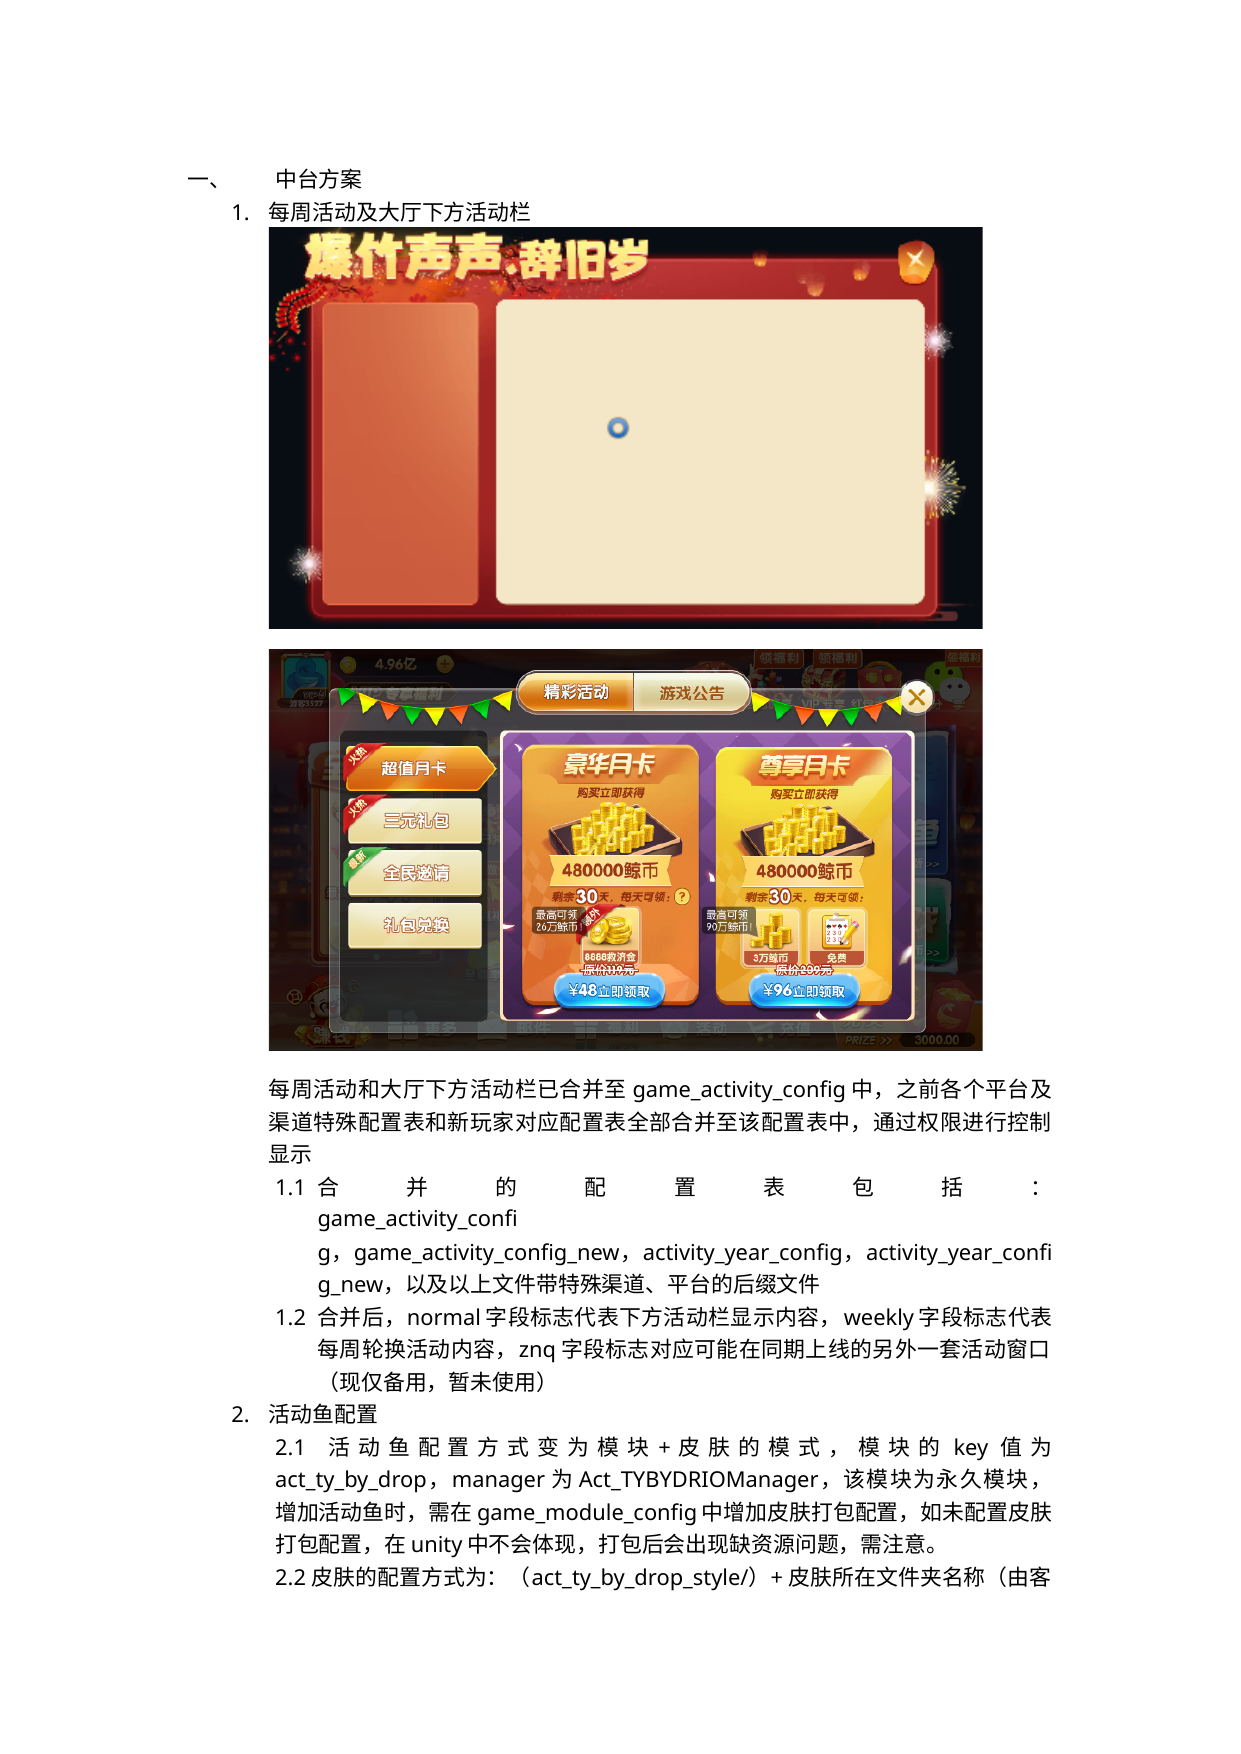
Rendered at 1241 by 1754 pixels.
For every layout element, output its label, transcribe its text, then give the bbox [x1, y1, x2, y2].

picture [268, 649, 983, 1051]
list 合并的配置表包括：game_activity_config，game_activity_config_new，activity_year_config，activity_year_config_new，以及以上文件带特殊渠道、平台的后缀文件 [275, 1169, 1053, 1299]
list 中台方案 [187, 162, 1053, 194]
list 活动鱼配置 [231, 1397, 1053, 1429]
picture [268, 227, 983, 629]
list 每周活动及大厅下方活动栏 [231, 194, 1053, 227]
list 合并后，normal字段标志代表下方活动栏显示内容，weekly字段标志代表每周轮换活动内容，znq字段标志对应可能在同期上线的另外一套活动窗口（现仅备用，暂未使用） [275, 1299, 1053, 1397]
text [275, 1559, 1053, 1592]
text 每周活动和大厅下方活动栏已合并至game_activity_config中，之前各个平台及渠道特殊配置表和新玩家对应配置表全部合并至该配置表中，通过权限进行控制显示 [269, 1072, 1053, 1169]
text 2.1 活动鱼配置方式变为模块+皮肤的模式，模块的key值为act_ty_by_drop，manager为Act_TYBYDRIOManager，该模块为永久模块，增加活动鱼时，需在game_module_config中增加皮肤打包配置，如未配置皮肤打包配置，在unity中不会体现，打包后会出现缺资源问题，需注意。 [275, 1429, 1053, 1559]
